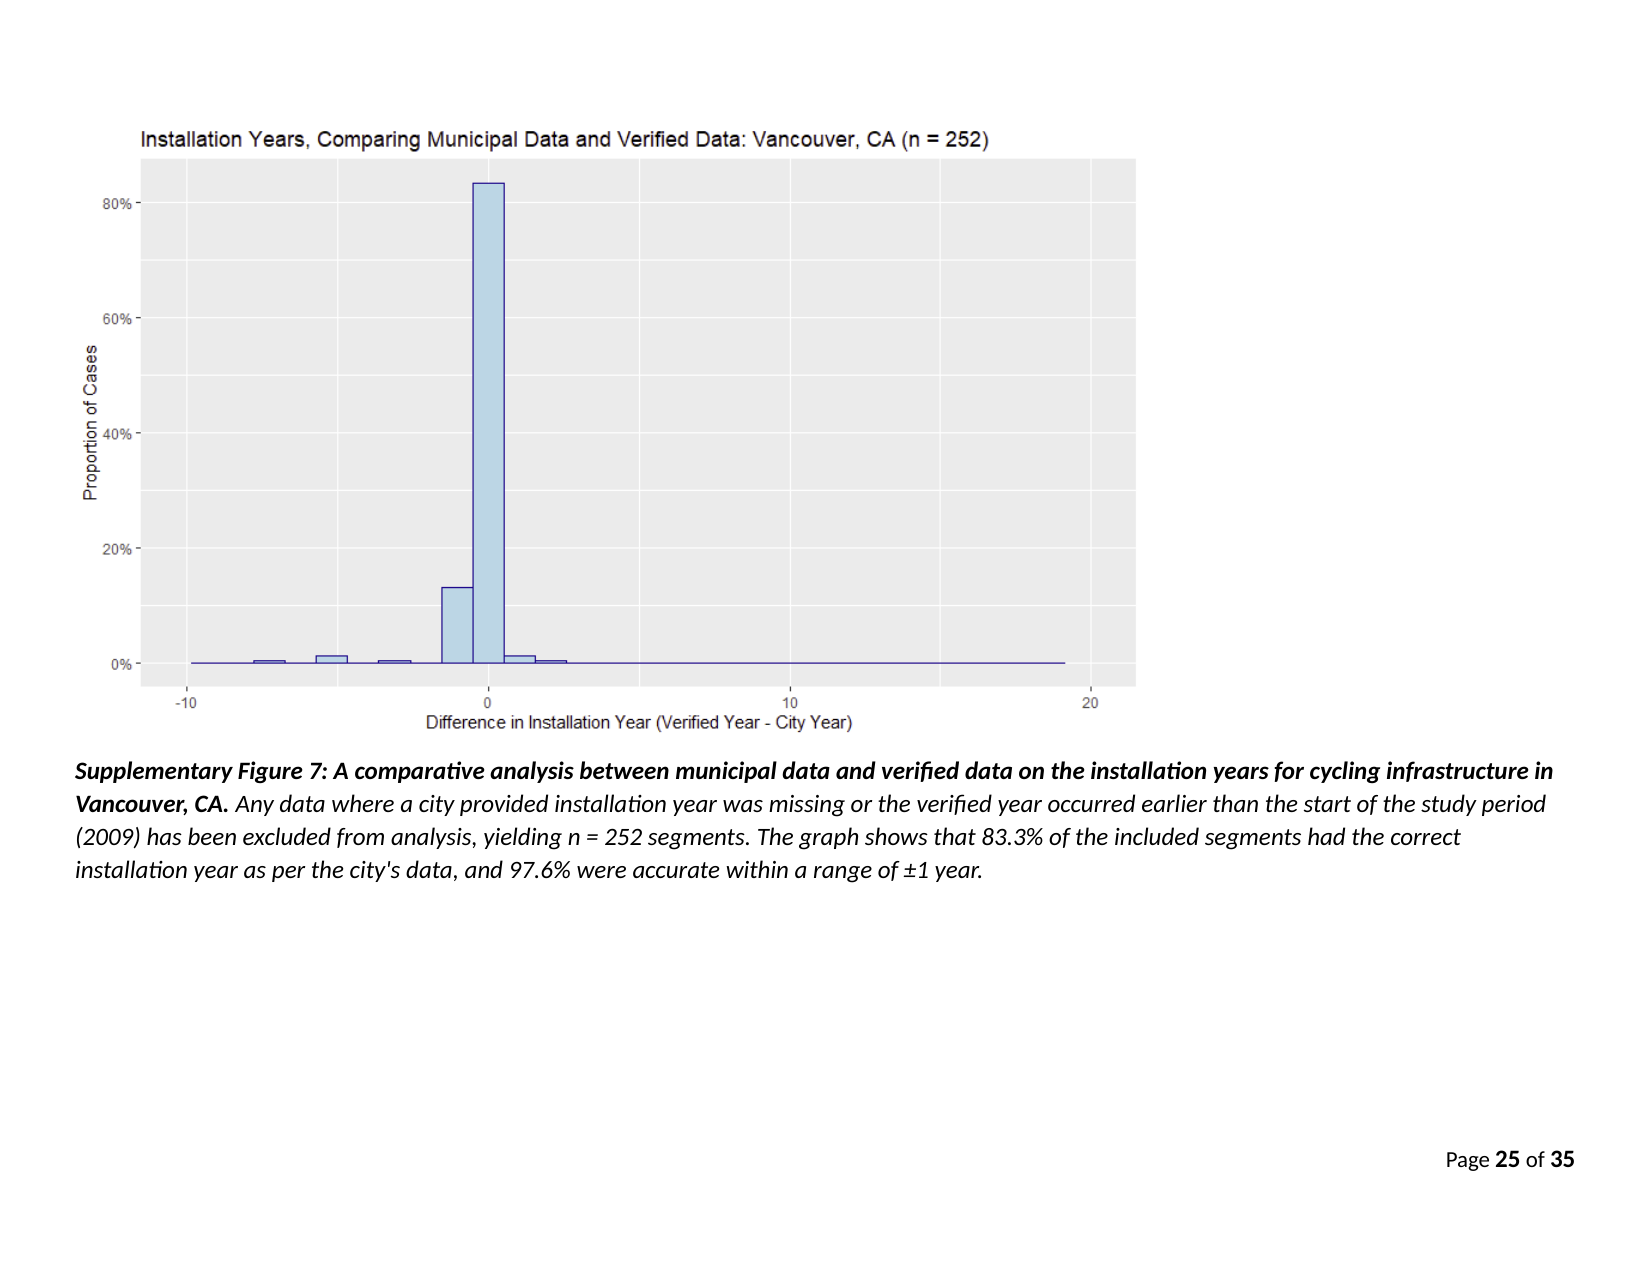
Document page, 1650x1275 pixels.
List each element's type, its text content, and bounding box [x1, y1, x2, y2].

picture [75, 124, 1142, 737]
text Supplementary Figure 7: A comparative analysis between municipal data and verified data on the installation years for cycling infrastructure in Vancouver, CA. Any data where a city provided installation year was missing or the verified year occurred earlier than the start of the study period (2009) has been excluded from analysis, yielding n = 252 segments. The graph shows that 83.3% of the included segments had the correct installation year as per the city's data, and 97.6% were accurate within a range of ±1 year. [75, 755, 1575, 884]
